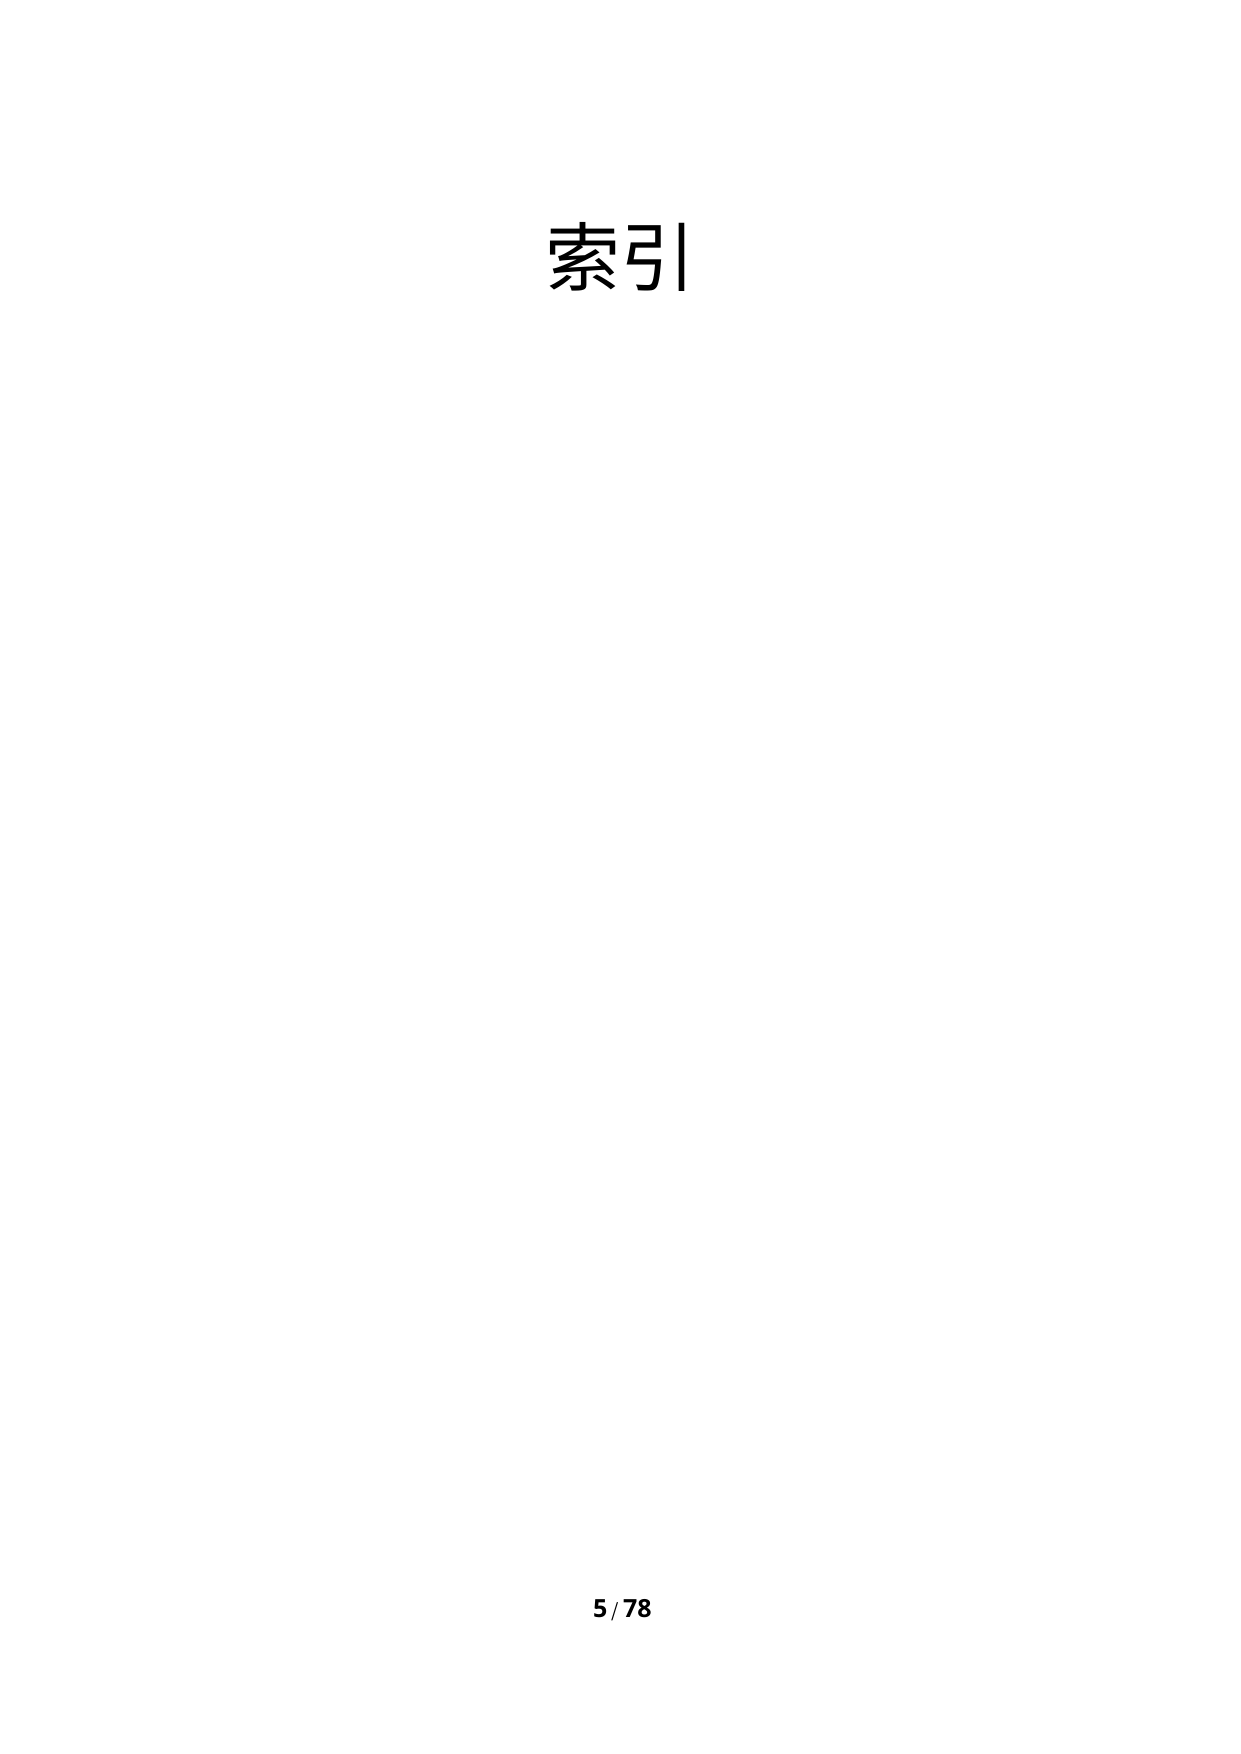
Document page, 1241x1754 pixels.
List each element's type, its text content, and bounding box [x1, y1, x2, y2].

text 索引 [187, 188, 1053, 318]
